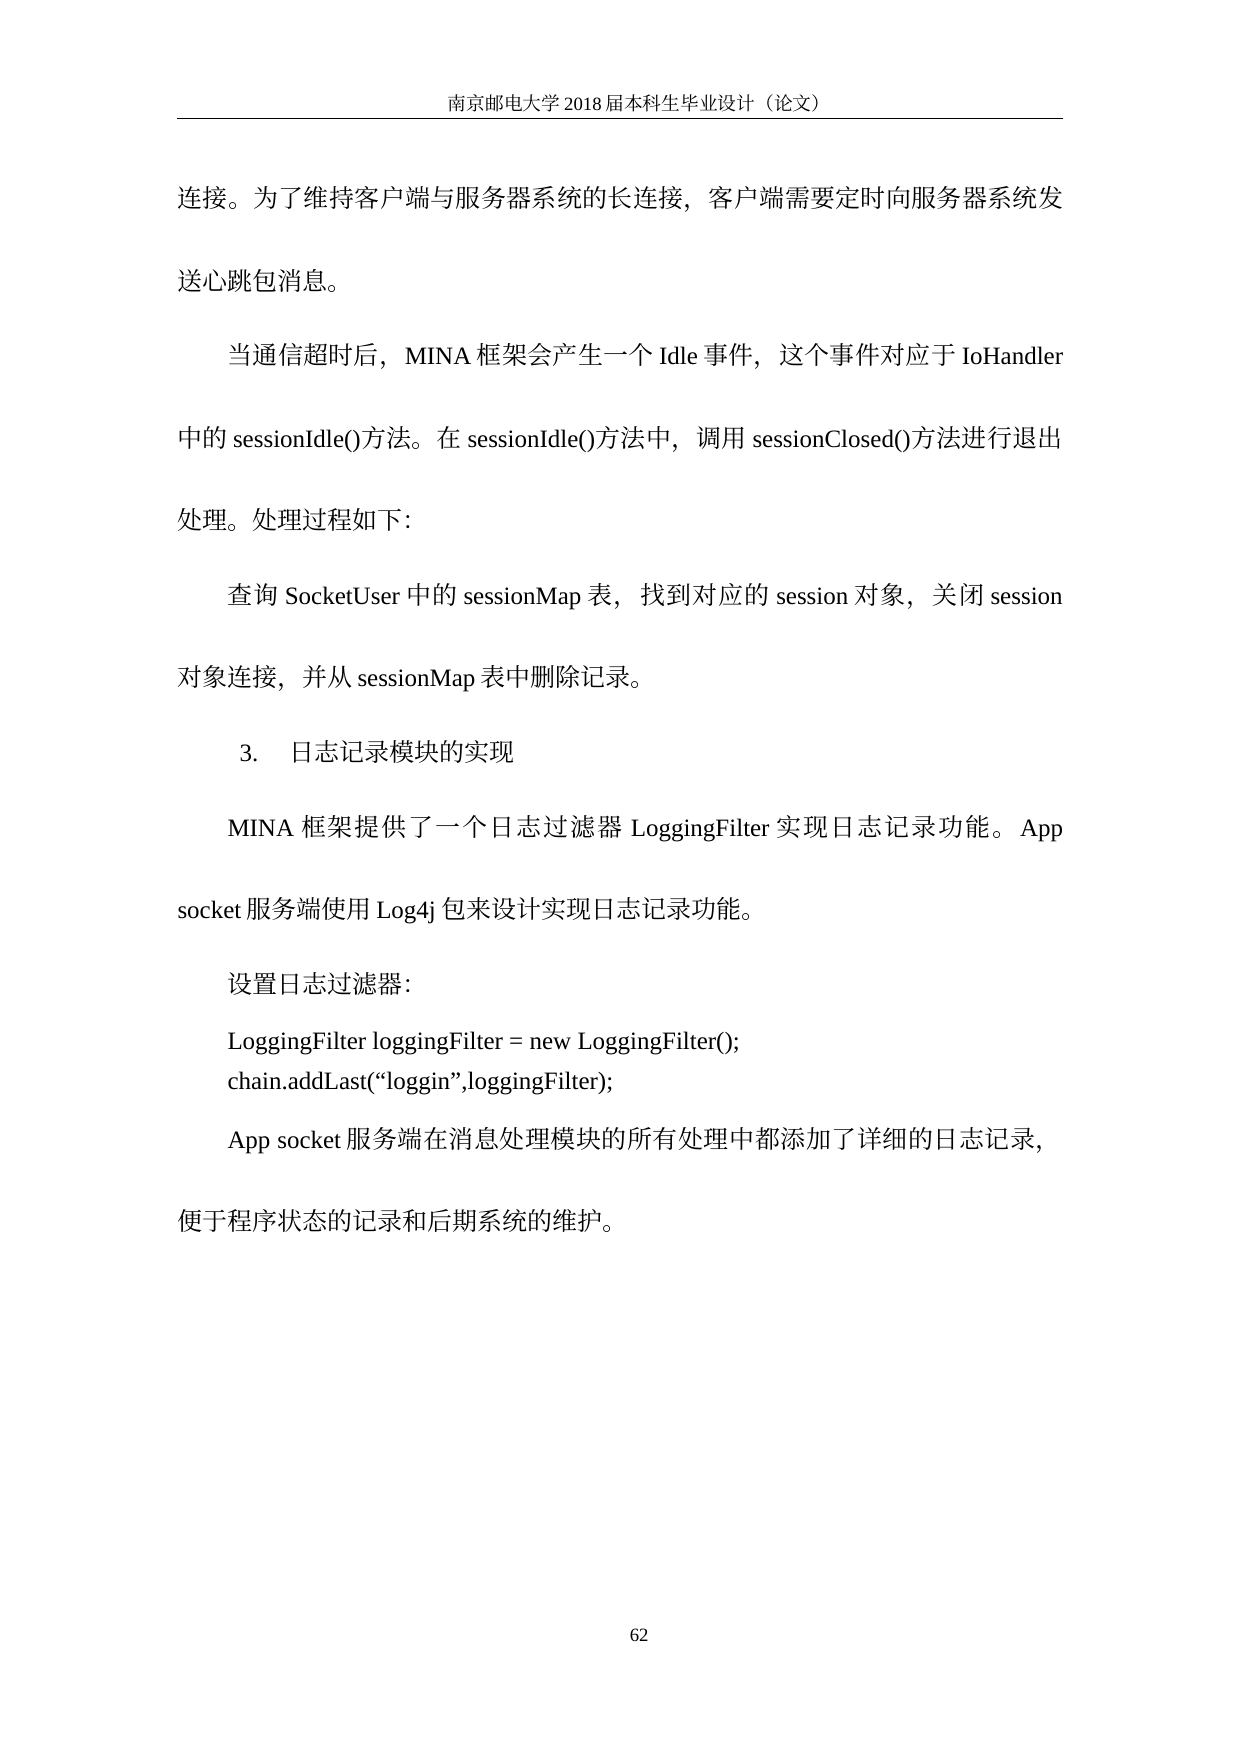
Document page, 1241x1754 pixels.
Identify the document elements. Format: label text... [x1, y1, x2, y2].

text App socket服务端在消息处理模块的所有处理中都添加了详细的日志记录，便于程序状态的记录和后期系统的维护。 [177, 1104, 1063, 1253]
list 日志记录模块的实现 [239, 718, 1063, 783]
text 当通信超时后，MINA框架会产生一个Idle事件，这个事件对应于IoHandler中的sessionIdle()方法。在sessionIdle()方法中，调用sessionClosed()方法进行退出处理。处理过程如下： [177, 321, 1063, 552]
text LoggingFilter loggingFilter = new LoggingFilter(); [177, 1024, 1063, 1057]
text 查询SocketUser中的sessionMap表，找到对应的session对象，关闭session对象连接，并从sessionMap表中删除记录。 [177, 561, 1063, 709]
text chain.addLast(“loggin”,loggingFilter); [177, 1064, 1063, 1097]
text 设置日志过滤器： [177, 949, 1063, 1015]
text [177, 164, 1063, 312]
text MINA框架提供了一个日志过滤器LoggingFilter实现日志记录功能。App socket服务端使用Log4j包来设计实现日志记录功能。 [177, 792, 1063, 941]
